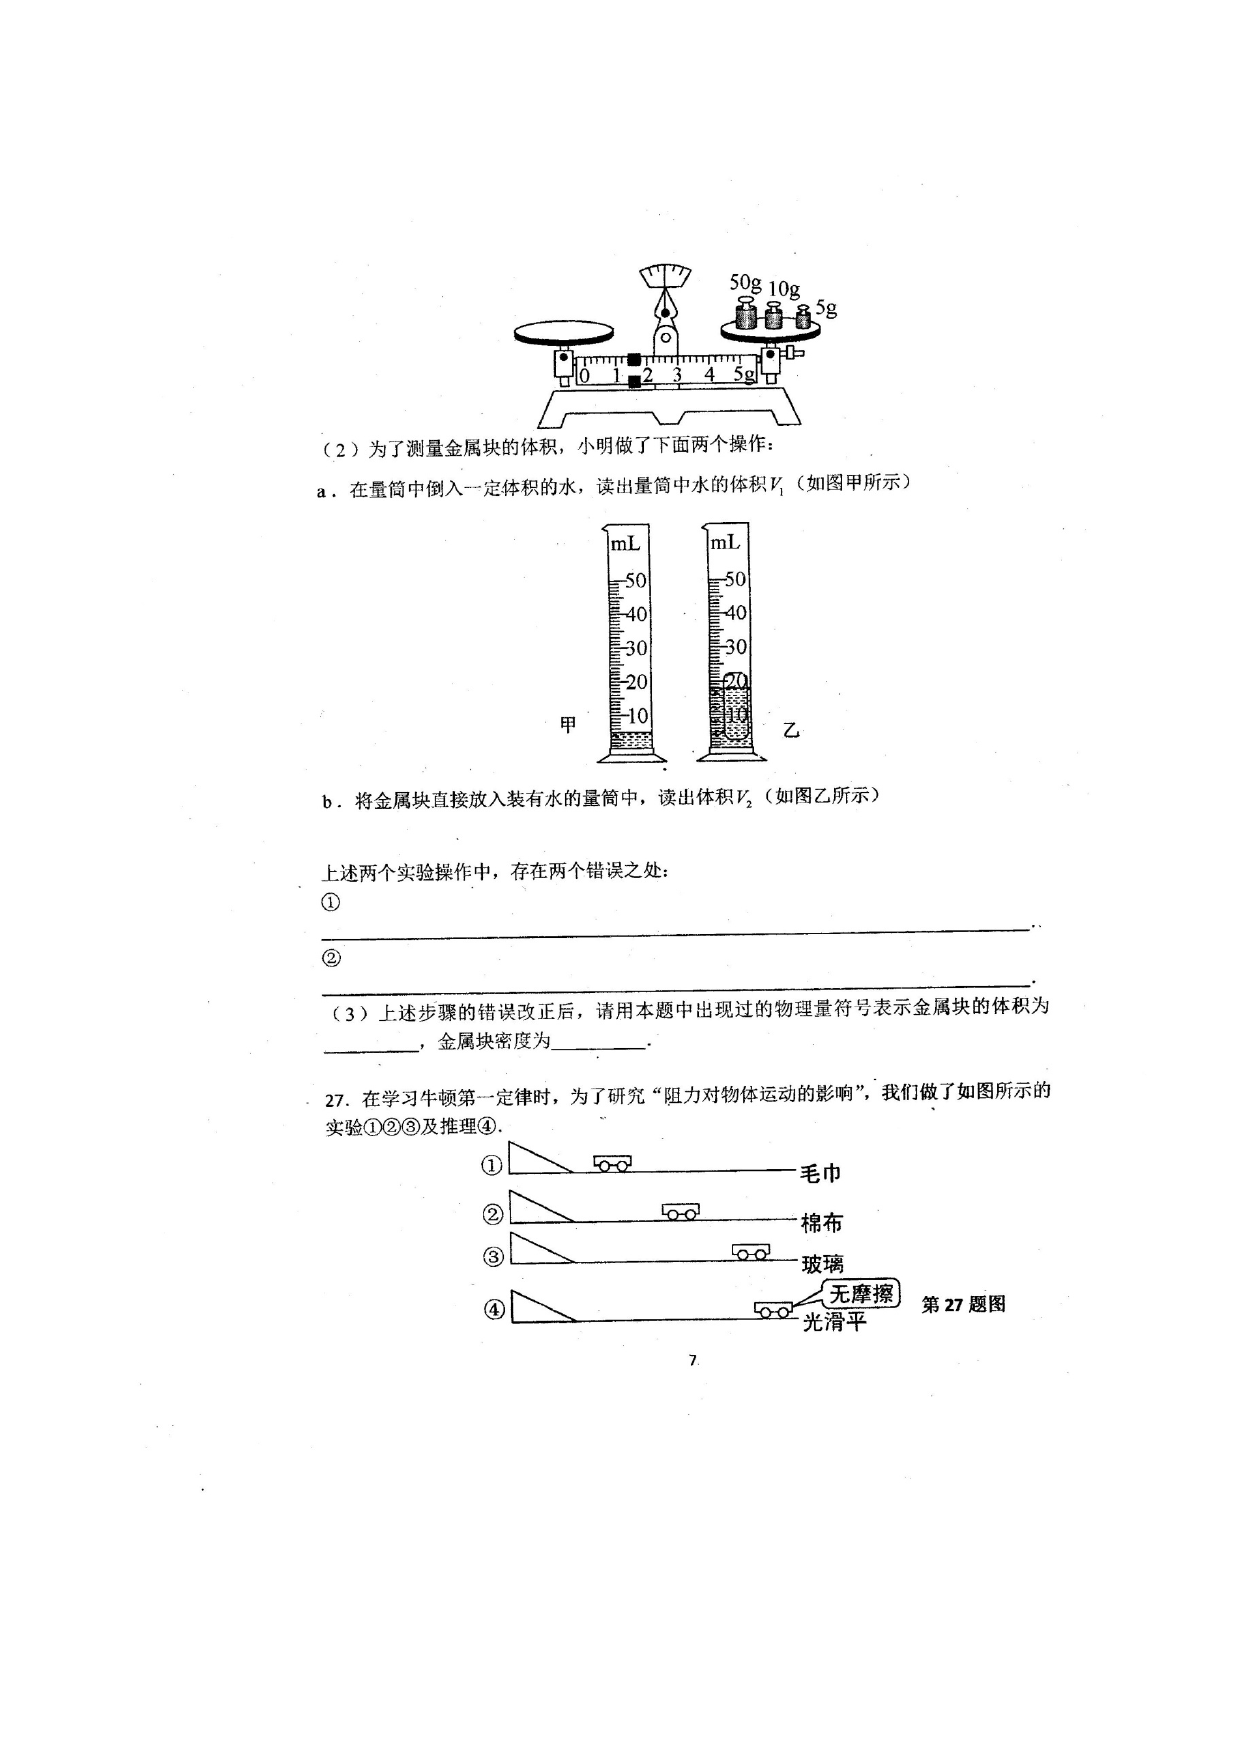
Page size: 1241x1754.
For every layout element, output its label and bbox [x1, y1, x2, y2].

picture [75, 80, 1166, 1594]
